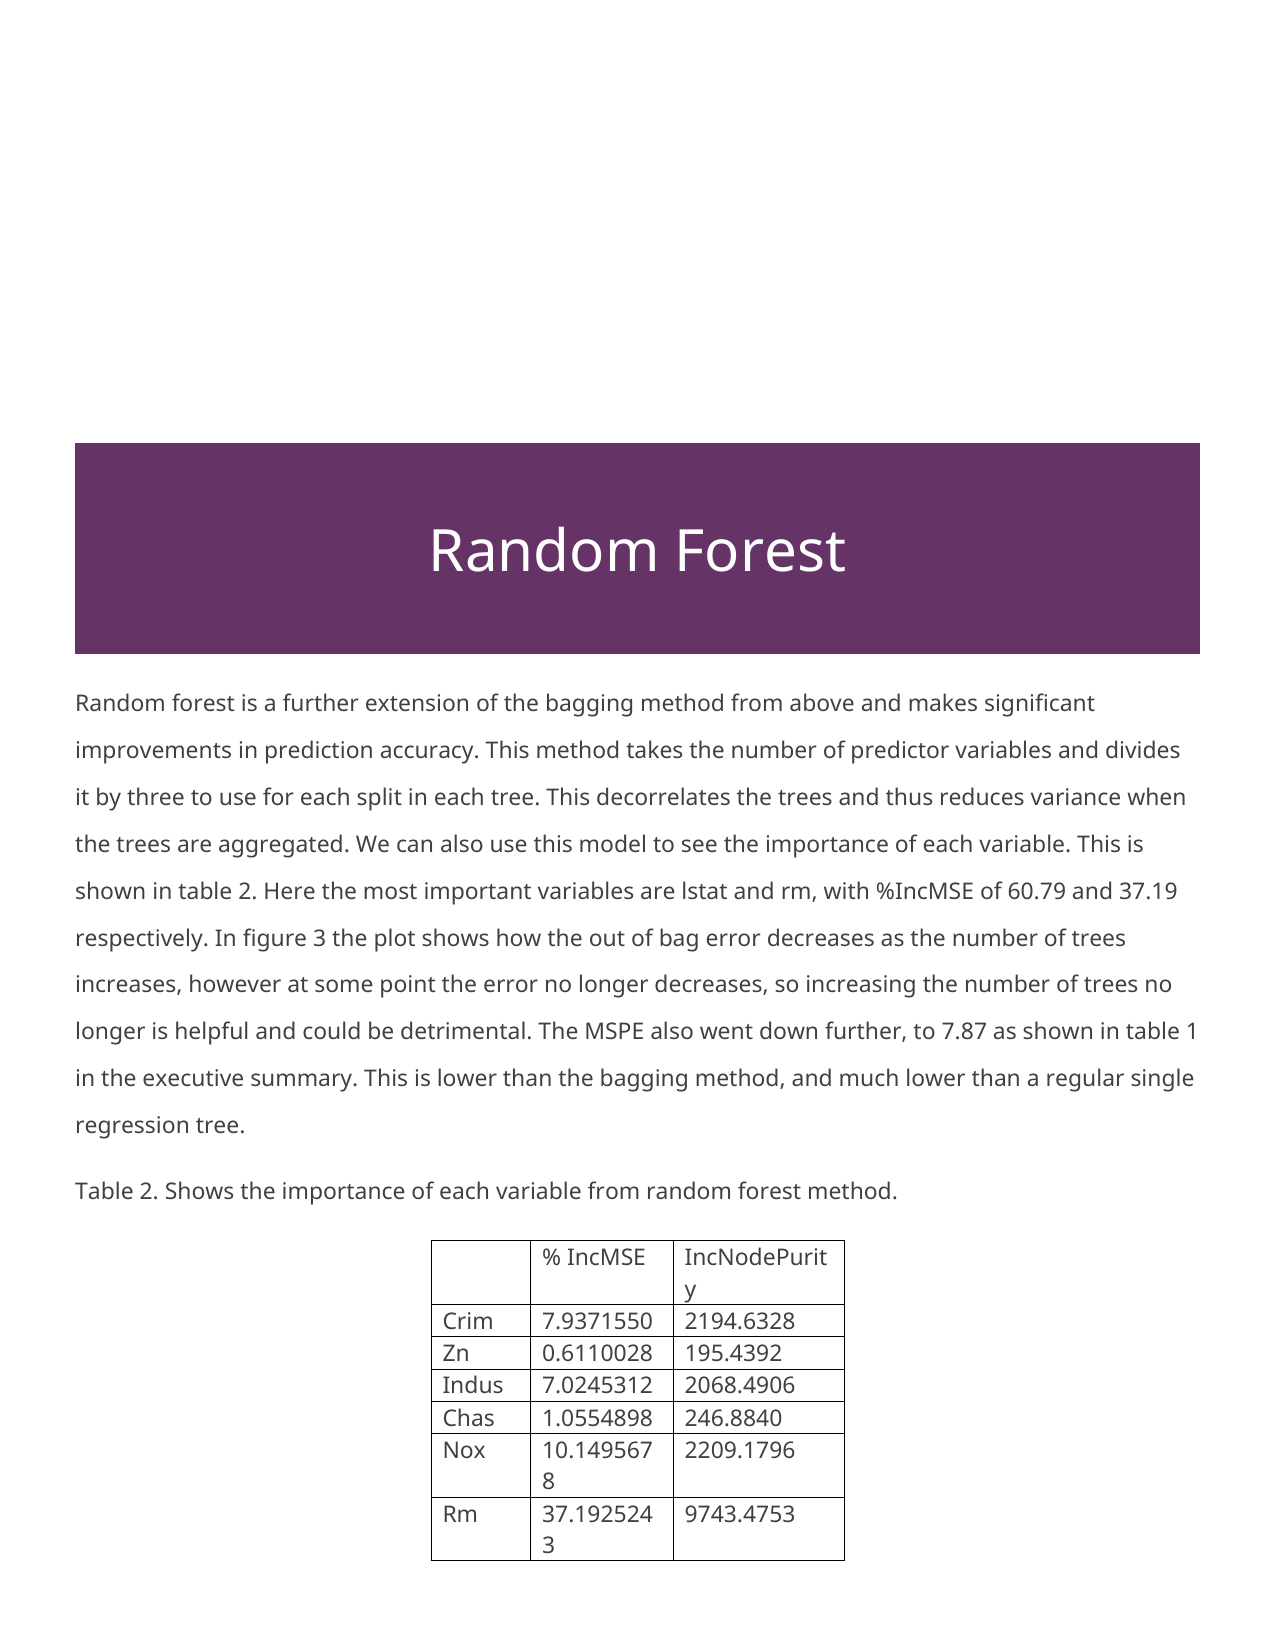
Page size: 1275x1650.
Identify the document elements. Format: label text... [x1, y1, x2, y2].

table_cell 37.1925243 [531, 1498, 673, 1560]
table_header IncNodePurity [674, 1241, 844, 1304]
table_cell Indus [432, 1370, 530, 1401]
table_cell Rm [432, 1498, 530, 1560]
table_header [432, 1241, 530, 1304]
table_cell 2194.6328 [674, 1305, 844, 1336]
table_cell 2068.4906 [674, 1370, 844, 1401]
table_cell Chas [432, 1402, 530, 1433]
table_header % IncMSE [531, 1241, 673, 1304]
text Table 2. Shows the importance of each variable from random forest method. [75, 1175, 1200, 1206]
table_cell 7.0245312 [531, 1370, 673, 1401]
table_cell Crim [432, 1305, 530, 1336]
table_cell Nox [432, 1434, 530, 1497]
table_cell 0.6110028 [531, 1337, 673, 1368]
table_cell 7.9371550 [531, 1305, 673, 1336]
text Random forest is a further extension of the bagging method from above and makes significant improvements in prediction accuracy. This method takes the number of predictor variables and divides it by three to use for each split in each tree. This decorrelates the trees and thus reduces variance when the trees are aggregated. We can also use this model to see the importance of each variable. This is shown in table 2. Here the most important variables are lstat and rm, with %IncMSE of 60.79 and 37.19 respectively. In figure 3 the plot shows how the out of bag error decreases as the number of trees increases, however at some point the error no longer decreases, so increasing the number of trees no longer is helpful and could be detrimental. The MSPE also went down further, to 7.87 as shown in table 1 in the executive summary. This is lower than the bagging method, and much lower than a regular single regression tree. [75, 687, 1200, 1140]
subtitle Random Forest [75, 444, 1200, 653]
table_cell 246.8840 [674, 1402, 844, 1433]
table_cell Zn [432, 1337, 530, 1368]
table_cell 195.4392 [674, 1337, 844, 1368]
table_cell 10.1495678 [531, 1434, 673, 1497]
table_cell 1.0554898 [531, 1402, 673, 1433]
table_cell 2209.1796 [674, 1434, 844, 1497]
table_cell 9743.4753 [674, 1498, 844, 1560]
